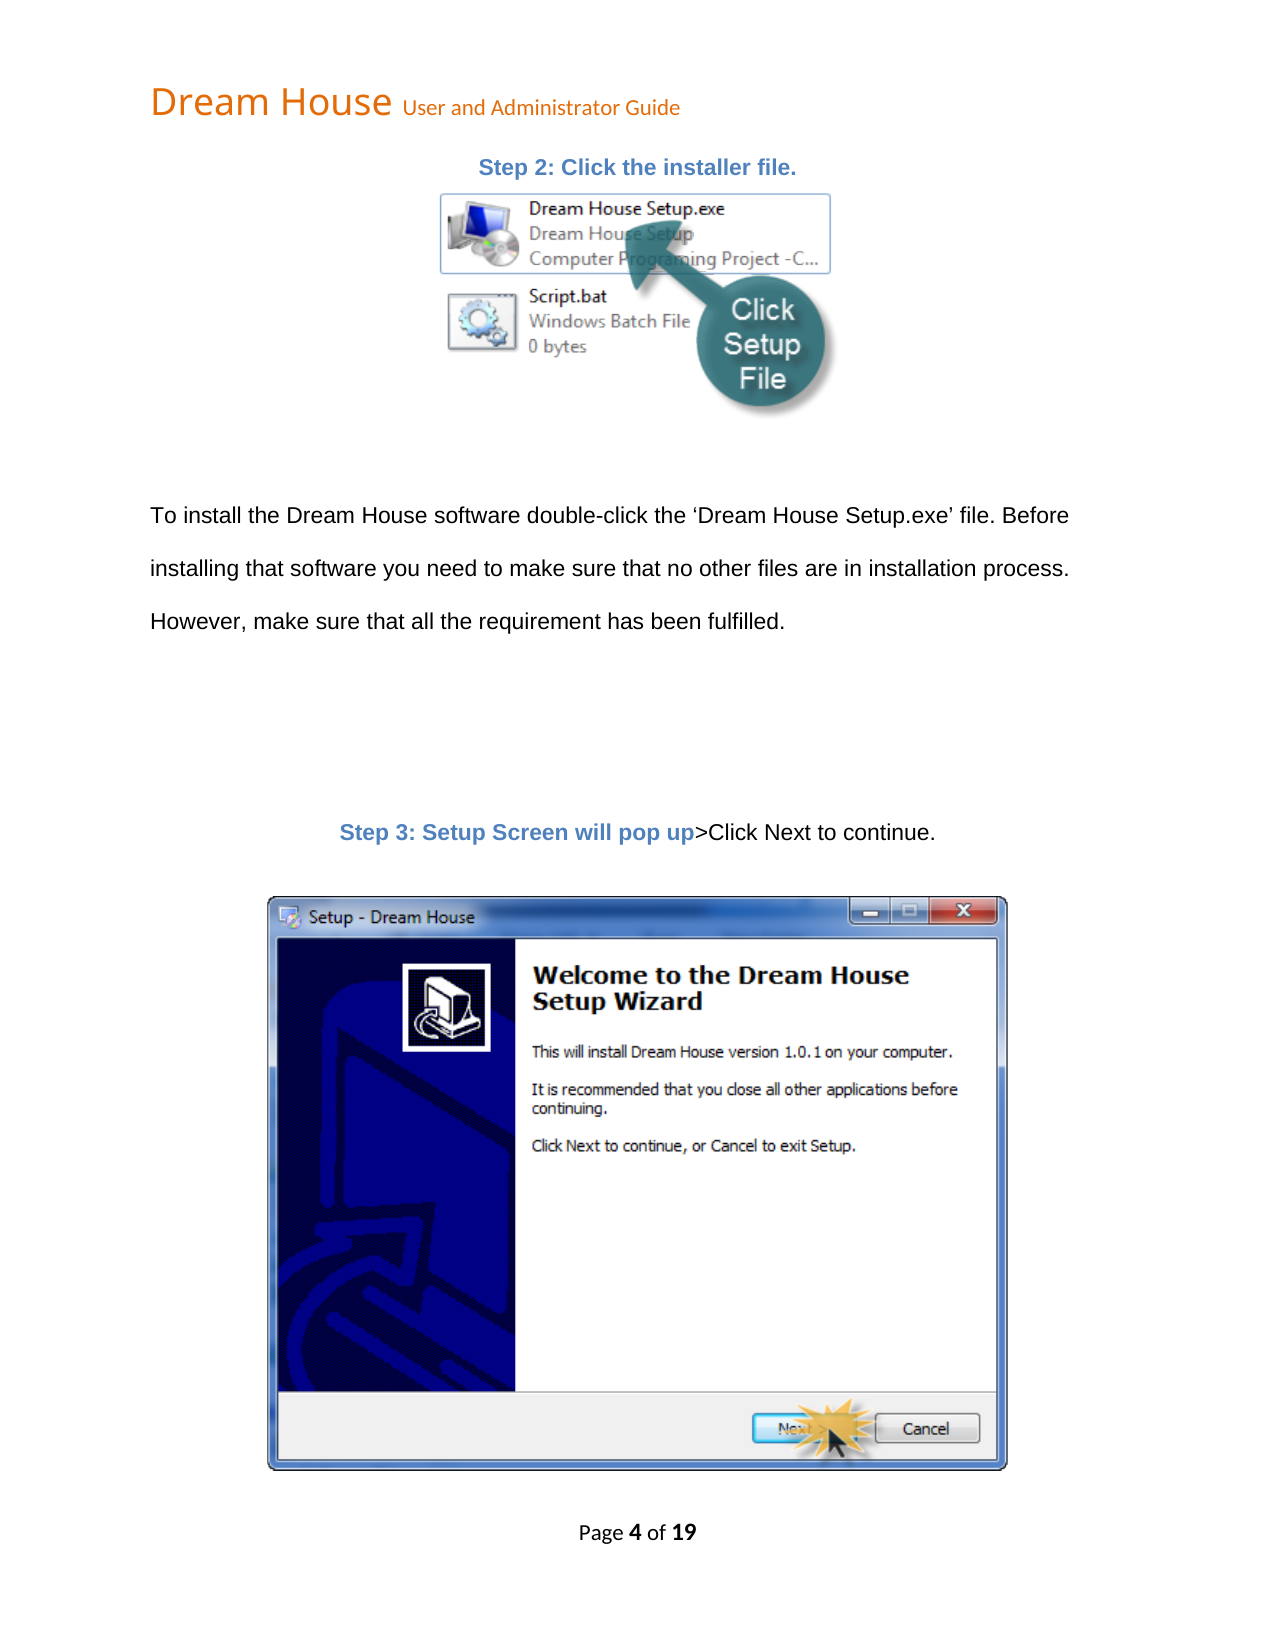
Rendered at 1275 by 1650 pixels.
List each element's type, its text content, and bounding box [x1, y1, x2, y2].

subtitle Step 2: Click the installer file. [150, 154, 1125, 180]
text Step 3: Setup Screen will pop up>Click Next to continue. [150, 819, 1125, 845]
picture [418, 184, 858, 422]
picture [267, 896, 1008, 1471]
text To install the Dream House software double-click the ‘Dream House Setup.exe’ file. Before installing that software you need to make sure that no other files are in installation process. However, make sure that all the requirement has been fulfilled. [150, 502, 1125, 634]
